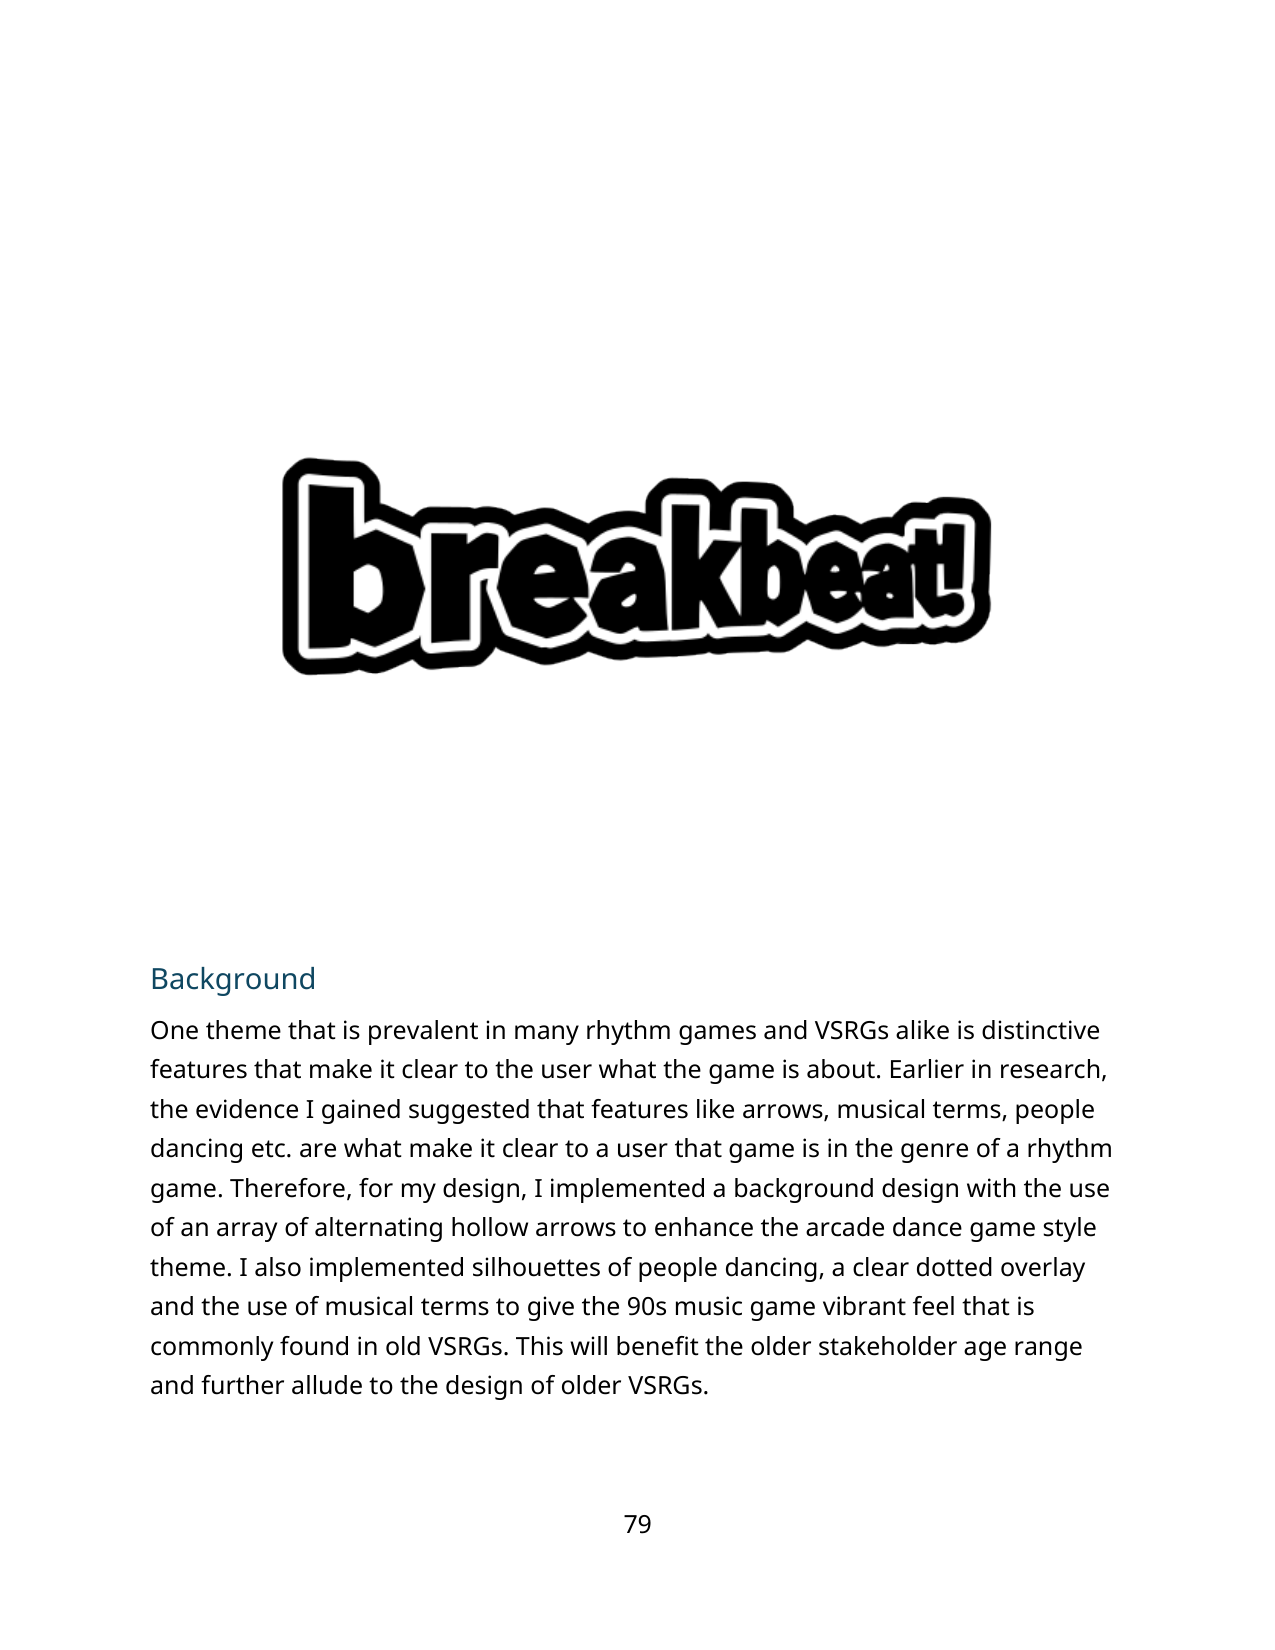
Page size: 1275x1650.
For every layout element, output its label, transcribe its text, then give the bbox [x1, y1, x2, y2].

text One theme that is prevalent in many rhythm games and VSRGs alike is distinctive features that make it clear to the user what the game is about. Earlier in research, the evidence I gained suggested that features like arrows, musical terms, people dancing etc. are what make it clear to a user that game is in the genre of a rhythm game. Therefore, for my design, I implemented a background design with the use of an array of alternating hollow arrows to enhance the arcade dance game style theme. I also implemented silhouettes of people dancing, a clear dotted overlay and the use of musical terms to give the 90s music game vibrant feel that is commonly found in old VSRGs. This will benefit the older stakeholder age range and further allude to the design of older VSRGs. [150, 1013, 1125, 1402]
picture [150, 206, 1124, 937]
subtitle Background [150, 958, 1125, 998]
